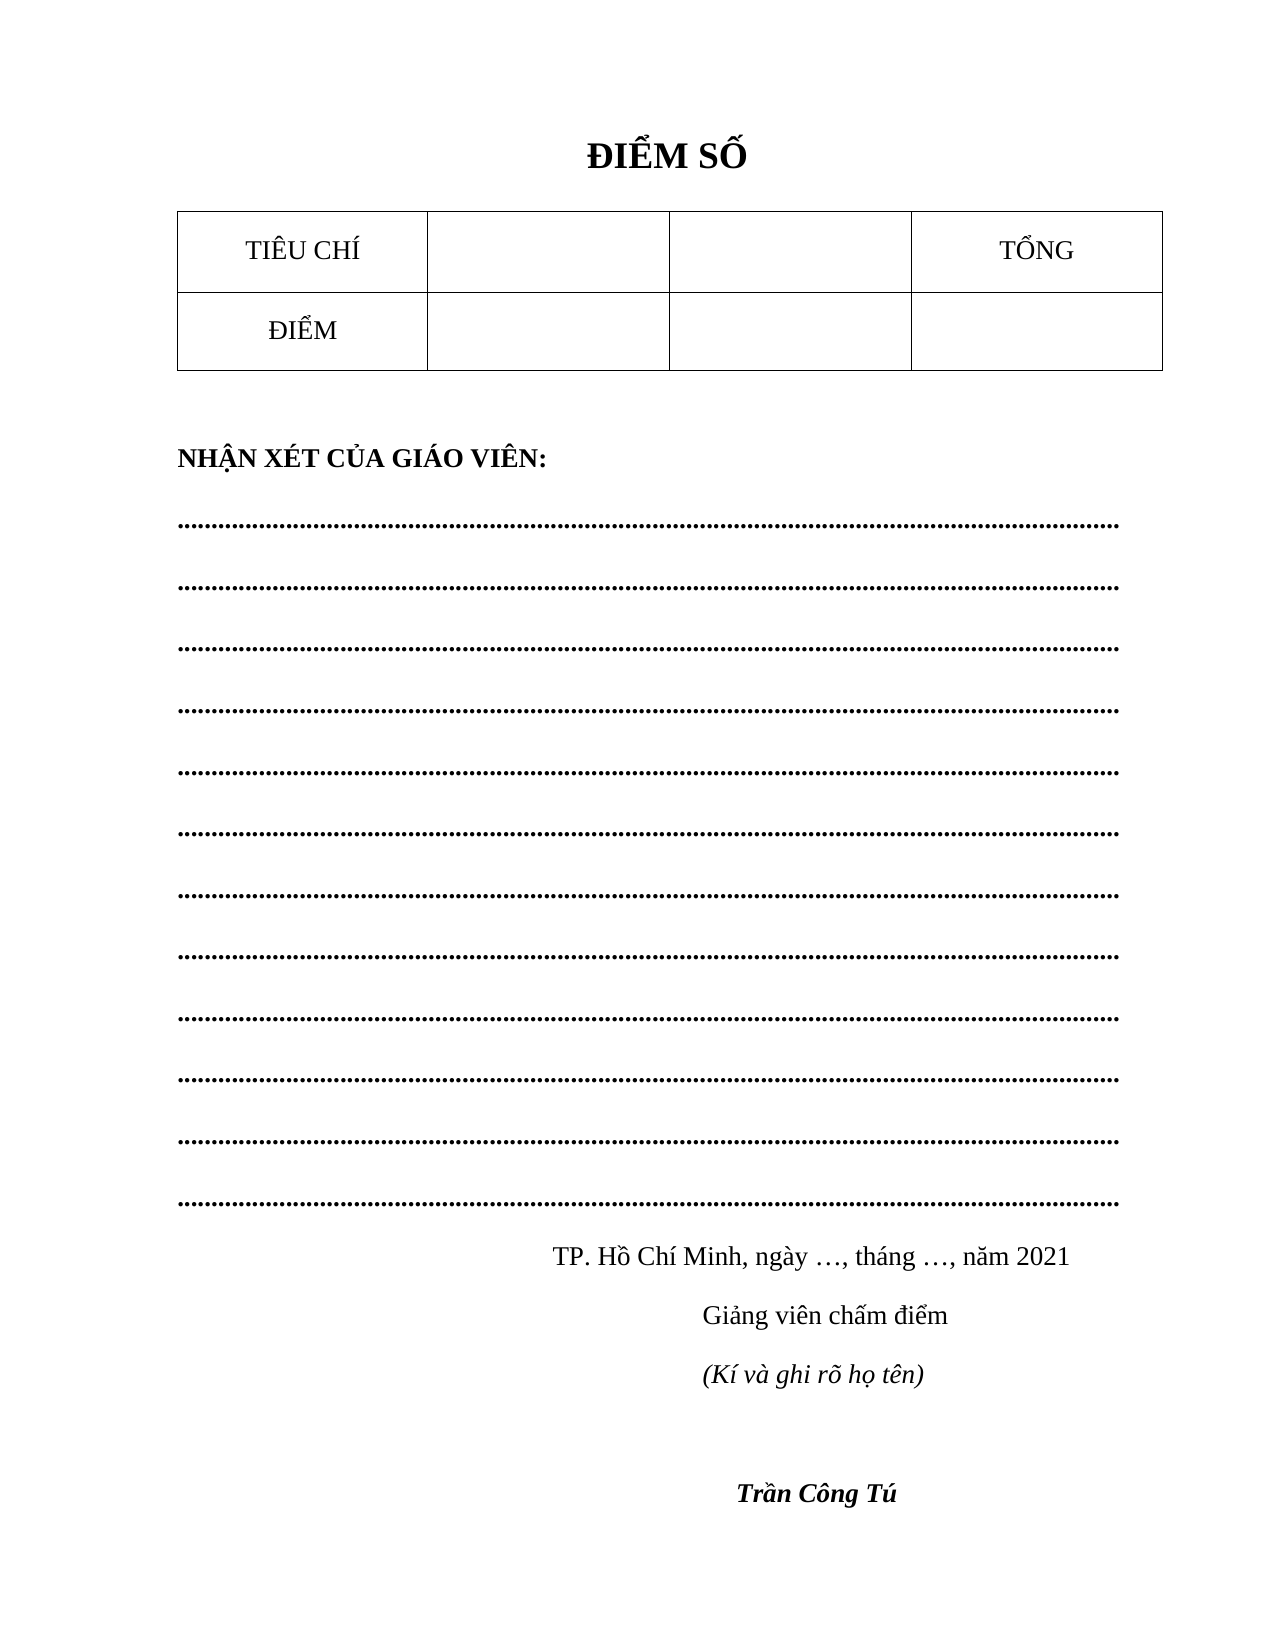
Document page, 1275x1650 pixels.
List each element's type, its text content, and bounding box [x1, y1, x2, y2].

table_header [670, 212, 911, 292]
text ĐIỂM SỐ [177, 133, 1157, 177]
text (Kí và ghi rõ họ tên) [627, 1358, 1157, 1390]
table_cell [428, 293, 669, 369]
table_header TỔNG [912, 212, 1162, 292]
text NHẬN XÉT CỦA GIÁO VIÊN: [177, 442, 1157, 473]
text TP. Hồ Chí Minh, ngày …, tháng …, năm 2021 [552, 1240, 1157, 1271]
text Trần Công Tú [627, 1477, 1157, 1508]
table_cell ĐIỂM [178, 293, 427, 369]
text Giảng viên chấm điểm [627, 1299, 1157, 1331]
table_cell [912, 293, 1162, 369]
table_cell [670, 293, 911, 369]
table_header [428, 212, 669, 292]
table_header TIÊU CHÍ [178, 212, 427, 292]
